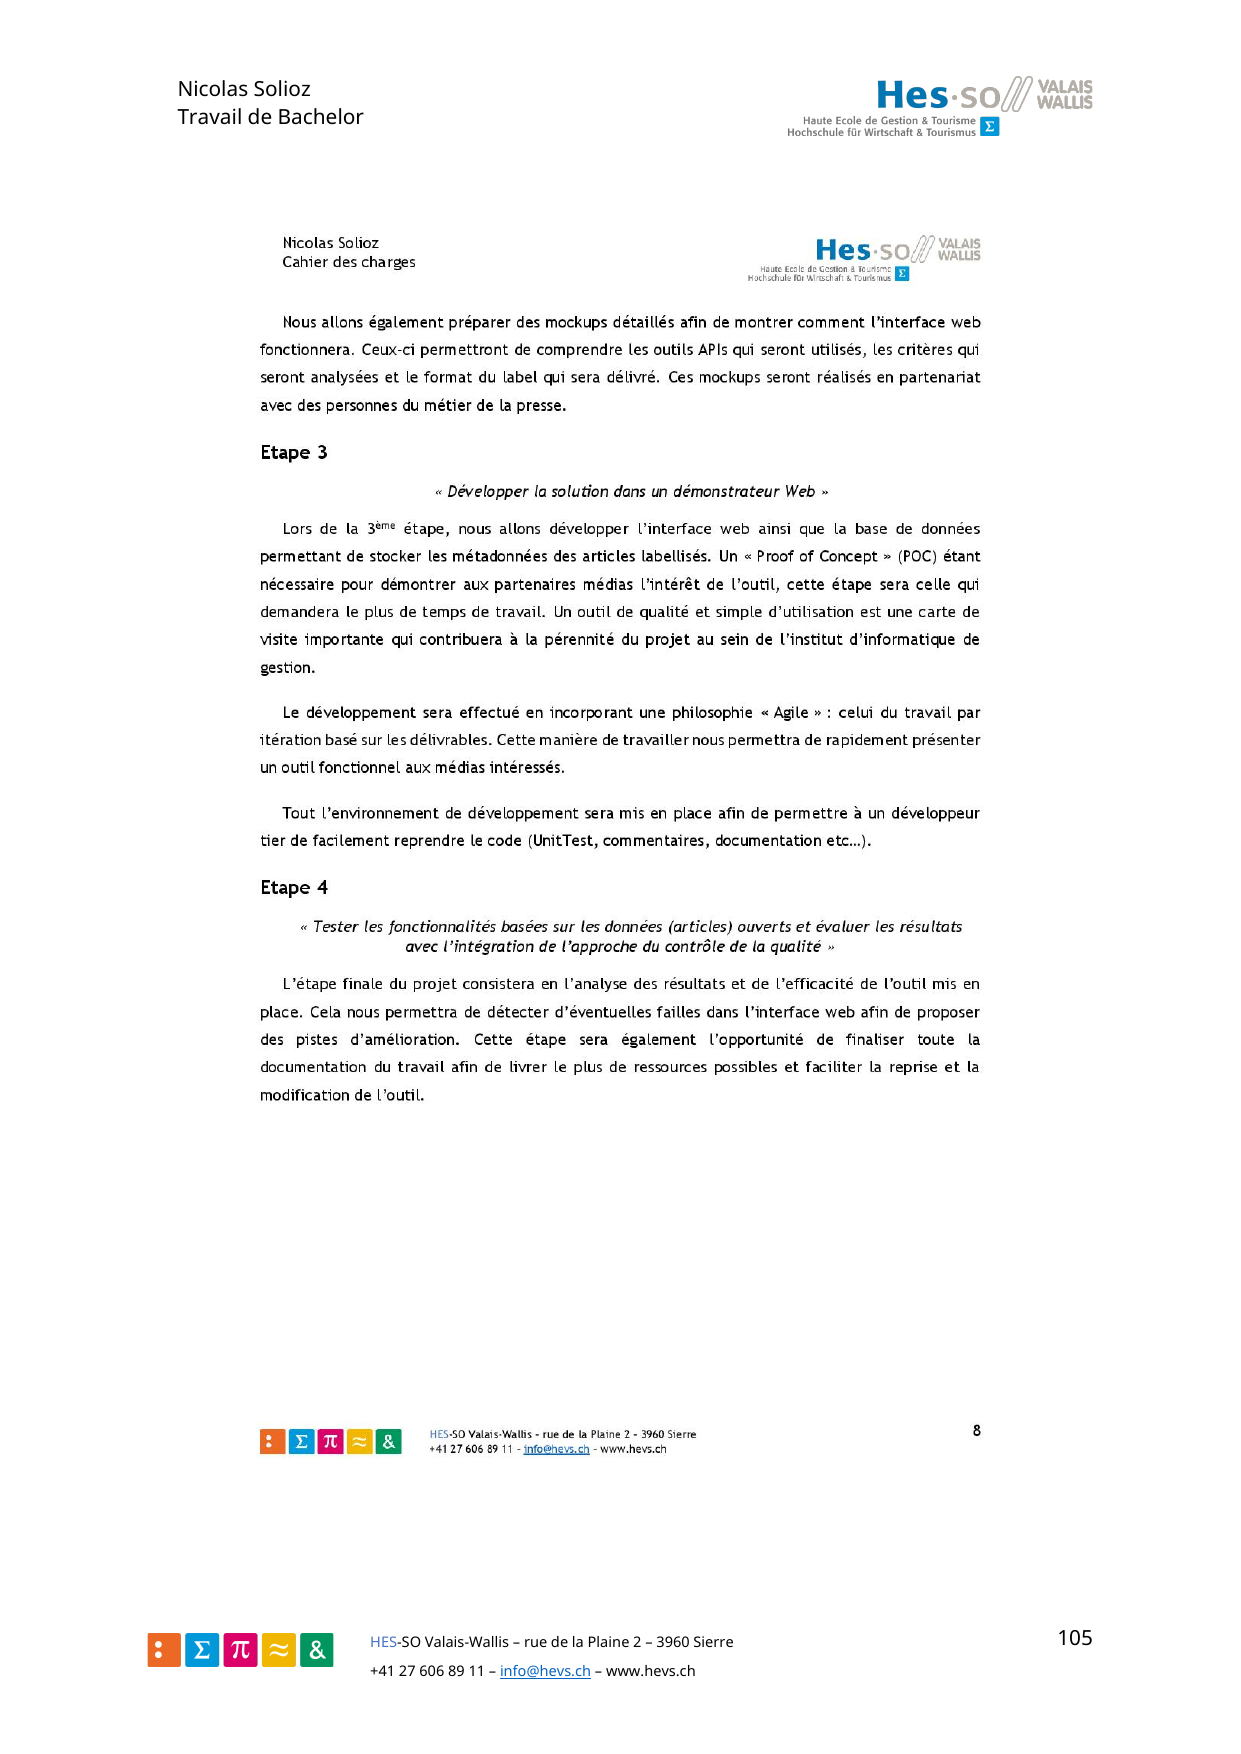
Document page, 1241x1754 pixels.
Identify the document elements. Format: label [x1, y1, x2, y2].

picture [788, 76, 1093, 136]
picture [196, 1654, 209, 1658]
picture [196, 1642, 202, 1652]
picture [147, 1633, 185, 1667]
picture [147, 177, 1093, 1514]
picture [219, 1633, 334, 1667]
